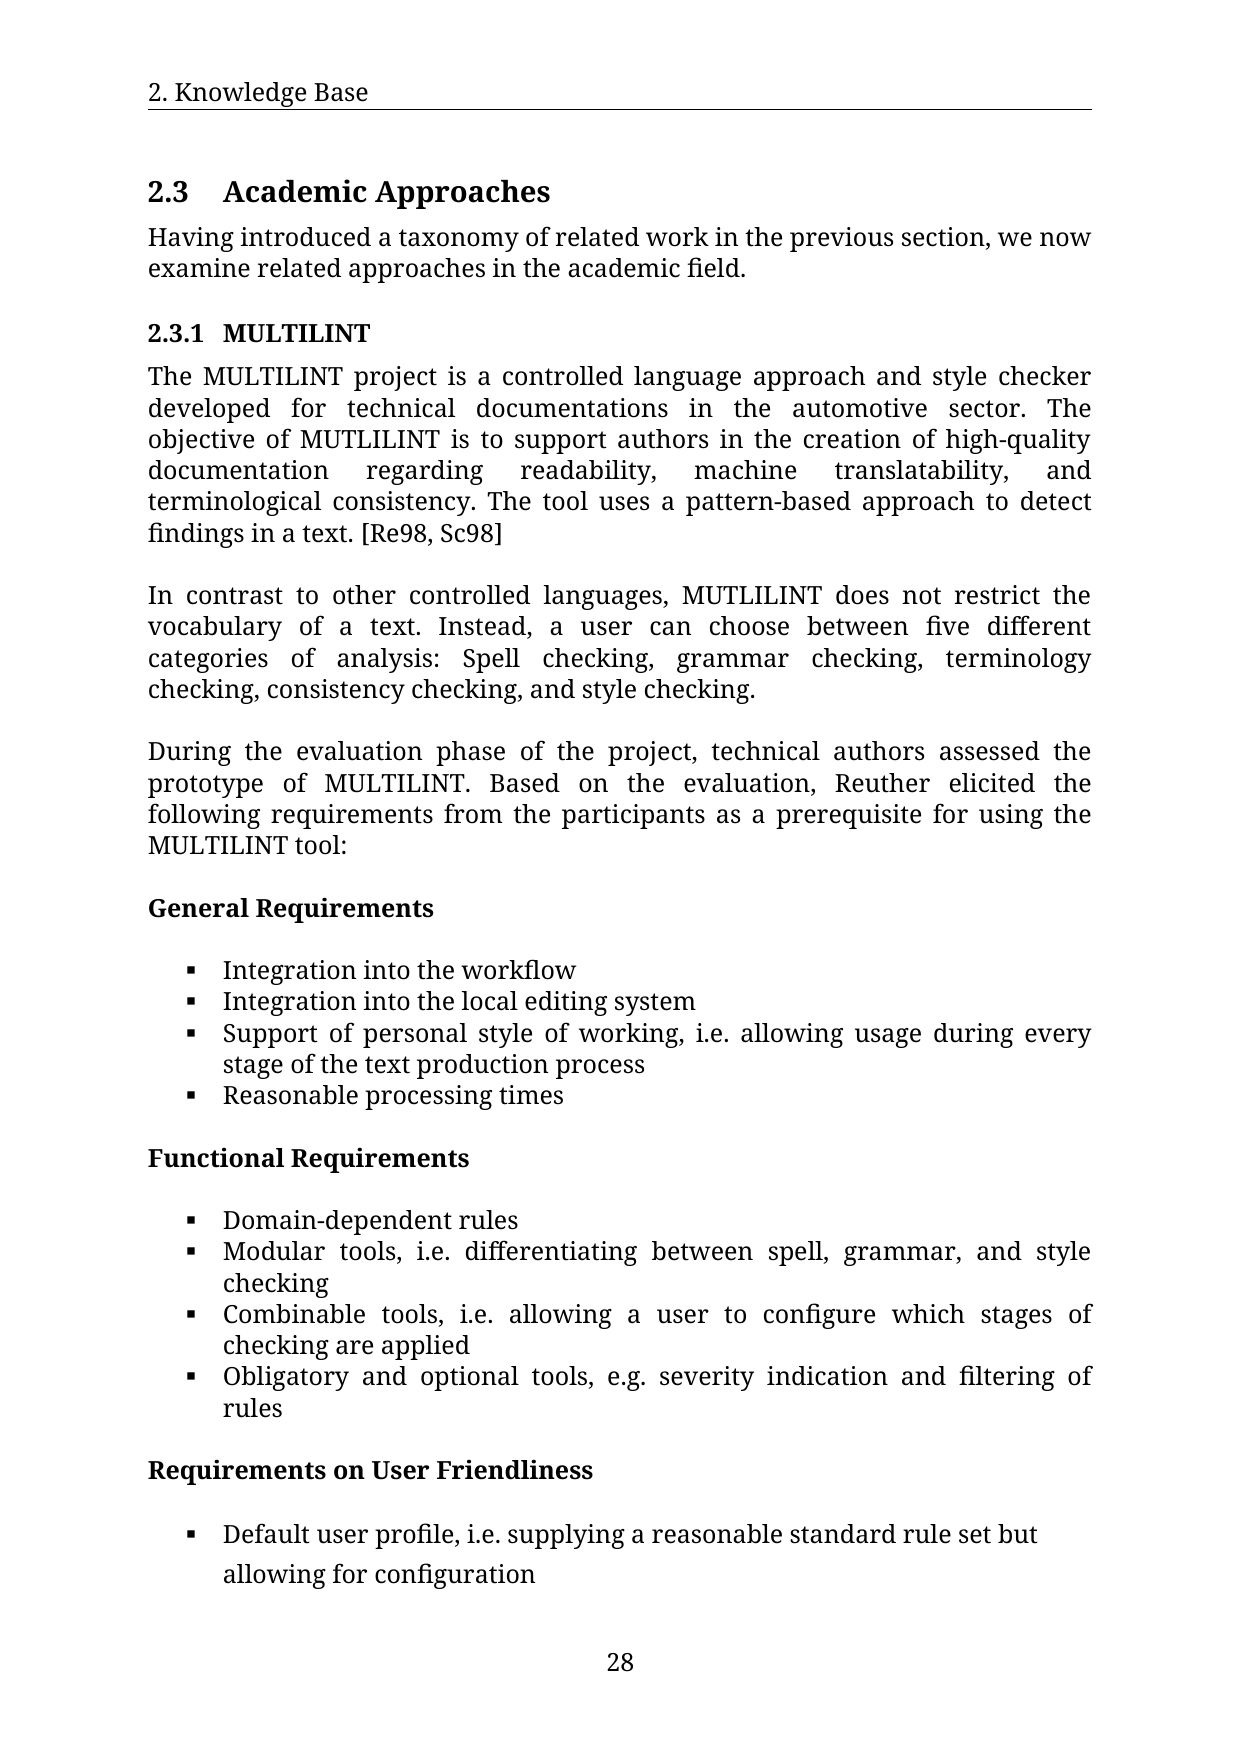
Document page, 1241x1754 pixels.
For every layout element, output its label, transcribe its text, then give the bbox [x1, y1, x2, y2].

list Modular tools, i.e. differentiating between spell, grammar, and style checking [185, 1236, 1092, 1298]
text Requirements on User Friendliness [148, 1454, 1092, 1486]
subtitle Academic Approaches [148, 177, 1092, 209]
text In contrast to other controlled languages, MUTLILINT does not restrict the vocabulary of a text. Instead, a user can choose between five different categories of analysis: Spell checking, grammar checking, terminology checking, consistency checking, and style checking. [148, 579, 1092, 704]
list Obligatory and optional tools, e.g. severity indication and filtering of rules [185, 1361, 1092, 1423]
list Reasonable processing times [185, 1079, 1092, 1111]
text General Requirements [148, 892, 1092, 923]
list Combinable tools, i.e. allowing a user to configure which stages of checking are applied [185, 1298, 1092, 1361]
list Integration into the local editing system [185, 986, 1092, 1017]
list Support of personal style of working, i.e. allowing usage during every stage of the text production process [185, 1017, 1092, 1079]
list Default user profile, i.e. supplying a reasonable standard rule set but allowing for configuration [185, 1517, 1092, 1590]
text The MULTILINT project is a controlled language approach and style checker developed for technical documentations in the automotive sector. The objective of MUTLILINT is to support authors in the creation of high-quality documentation regarding readability, machine translatability, and terminological consistency. The tool uses a pattern-based approach to detect findings in a text. [Re98, Sc98] [148, 361, 1092, 548]
list Domain-dependent rules [185, 1204, 1092, 1236]
text Functional Requirements [148, 1142, 1092, 1173]
text Having introduced a taxonomy of related work in the previous section, we now examine related approaches in the academic field. [148, 221, 1092, 284]
text During the evaluation phase of the project, technical authors assessed the prototype of MULTILINT. Based on the evaluation, Reuther elicited the following requirements from the participants as a prerequisite for using the MULTILINT tool: [148, 736, 1092, 861]
subtitle MULTILINT [148, 317, 1092, 348]
list Integration into the workflow [185, 954, 1092, 986]
